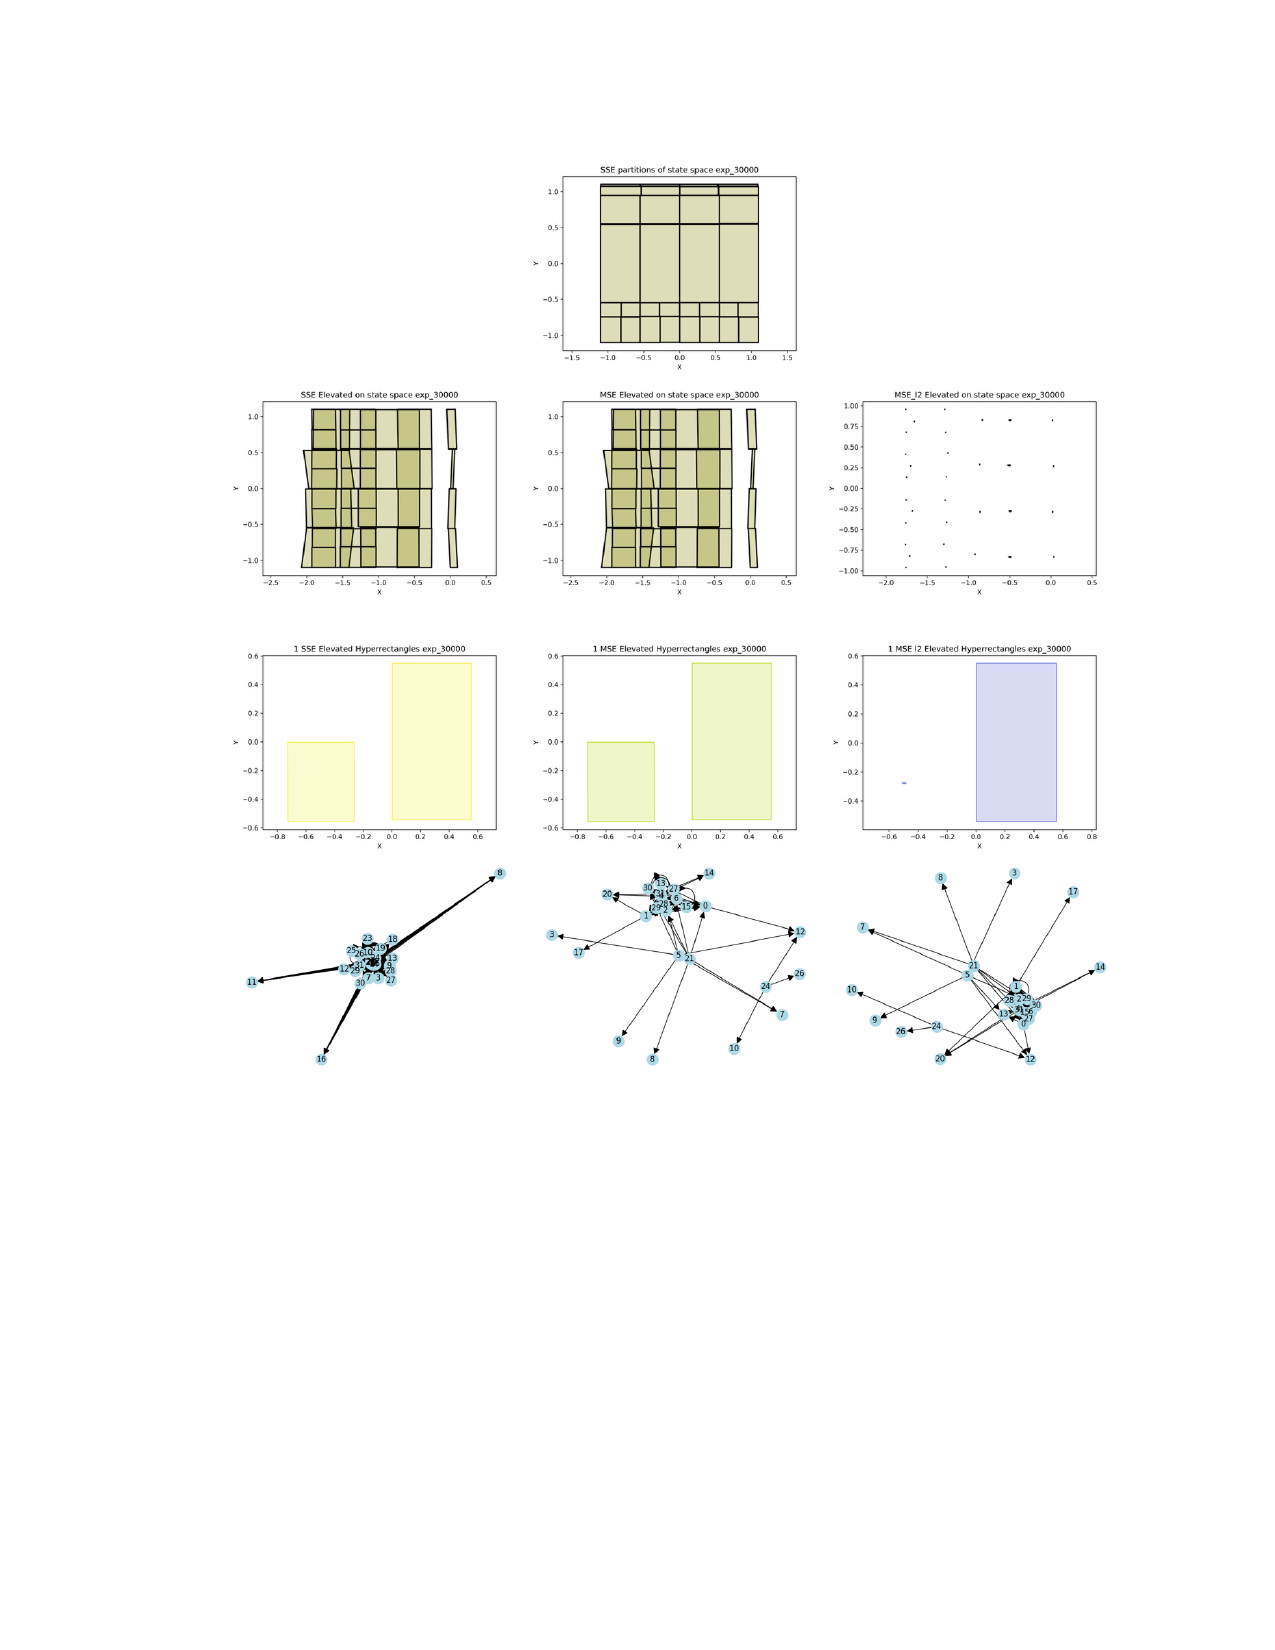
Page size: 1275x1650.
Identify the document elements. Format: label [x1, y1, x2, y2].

picture [225, 150, 1125, 600]
picture [225, 628, 1125, 1079]
